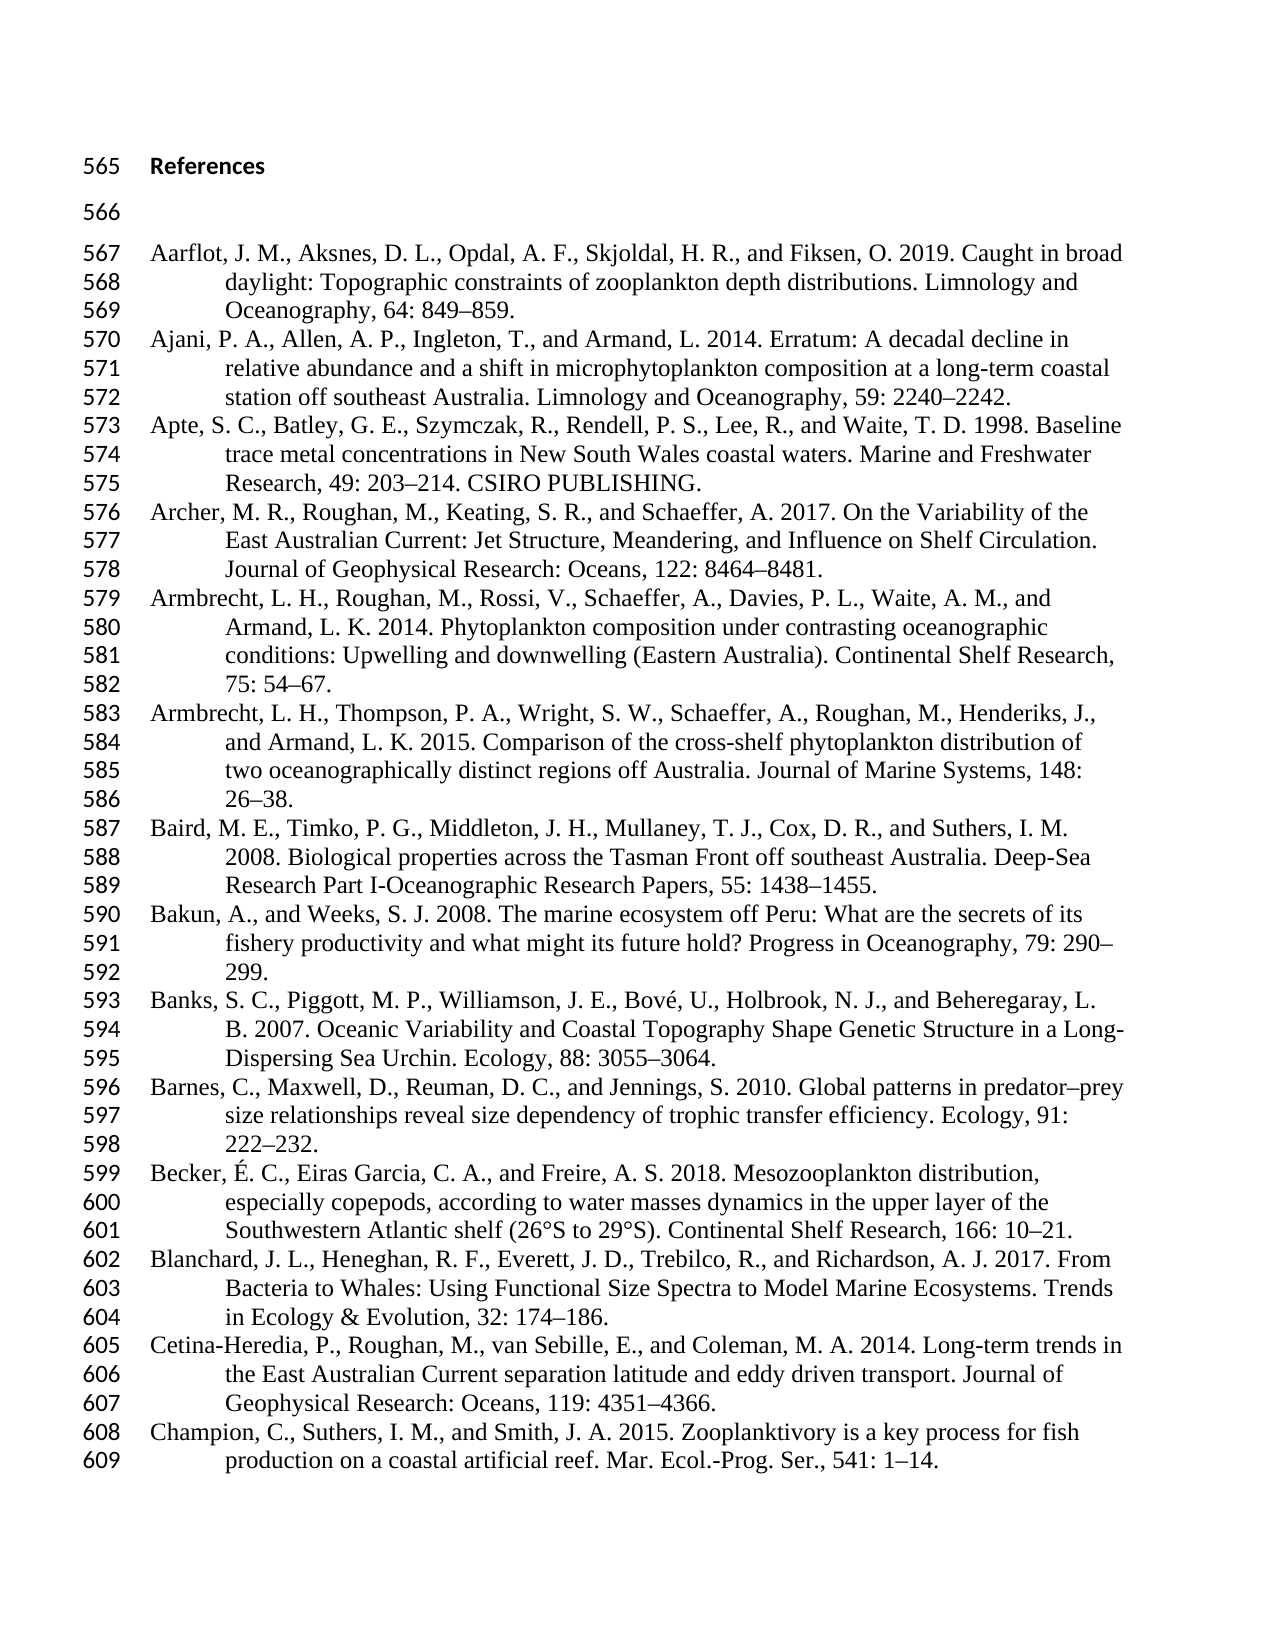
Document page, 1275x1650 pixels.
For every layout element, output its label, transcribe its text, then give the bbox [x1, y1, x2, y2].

text Blanchard, J. L., Heneghan, R. F., Everett, J. D., Trebilco, R., and Richardson, A. J. 2017. From Bacteria to Whales: Using Functional Size Spectra to Model Marine Ecosystems. Trends in Ecology & Evolution, 32: 174–186. [150, 1244, 1125, 1331]
text Becker, É. C., Eiras Garcia, C. A., and Freire, A. S. 2018. Mesozooplankton distribution, especially copepods, according to water masses dynamics in the upper layer of the Southwestern Atlantic shelf (26°S to 29°S). Continental Shelf Research, 166: 10–21. [150, 1158, 1125, 1244]
text Archer, M. R., Roughan, M., Keating, S. R., and Schaeffer, A. 2017. On the Variability of the East Australian Current: Jet Structure, Meandering, and Influence on Shelf Circulation. Journal of Geophysical Research: Oceans, 122: 8464–8481. [150, 497, 1125, 583]
text Armbrecht, L. H., Thompson, P. A., Wright, S. W., Schaeffer, A., Roughan, M., Henderiks, J., and Armand, L. K. 2015. Comparison of the cross-shelf phytoplankton distribution of two oceanographically distinct regions off Australia. Journal of Marine Systems, 148: 26–38. [150, 698, 1125, 813]
text Ajani, P. A., Allen, A. P., Ingleton, T., and Armand, L. 2014. Erratum: A decadal decline in relative abundance and a shift in microphytoplankton composition at a long-term coastal station off southeast Australia. Limnology and Oceanography, 59: 2240–2242. [150, 324, 1125, 411]
text Baird, M. E., Timko, P. G., Middleton, J. H., Mullaney, T. J., Cox, D. R., and Suthers, I. M. 2008. Biological properties across the Tasman Front off southeast Australia. Deep-Sea Research Part I-Oceanographic Research Papers, 55: 1438–1455. [150, 813, 1125, 899]
text References [150, 150, 1125, 181]
text Aarflot, J. M., Aksnes, D. L., Opdal, A. F., Skjoldal, H. R., and Fiksen, O. 2019. Caught in broad daylight: Topographic constraints of zooplankton depth distributions. Limnology and Oceanography, 64: 849–859. [150, 238, 1125, 324]
text Barnes, C., Maxwell, D., Reuman, D. C., and Jennings, S. 2010. Global patterns in predator–prey size relationships reveal size dependency of trophic transfer efficiency. Ecology, 91: 222–232. [150, 1072, 1125, 1158]
text Banks, S. C., Piggott, M. P., Williamson, J. E., Bové, U., Holbrook, N. J., and Beheregaray, L. B. 2007. Oceanic Variability and Coastal Topography Shape Genetic Structure in a Long-Dispersing Sea Urchin. Ecology, 88: 3055–3064. [150, 986, 1125, 1072]
text Apte, S. C., Batley, G. E., Szymczak, R., Rendell, P. S., Lee, R., and Waite, T. D. 1998. Baseline trace metal concentrations in New South Wales coastal waters. Marine and Freshwater Research, 49: 203–214. CSIRO PUBLISHING. [150, 411, 1125, 497]
text Bakun, A., and Weeks, S. J. 2008. The marine ecosystem off Peru: What are the secrets of its fishery productivity and what might its future hold? Progress in Oceanography, 79: 290–299. [150, 899, 1125, 986]
text Champion, C., Suthers, I. M., and Smith, J. A. 2015. Zooplanktivory is a key process for fish production on a coastal artificial reef. Mar. Ecol.-Prog. Ser., 541: 1–14. [150, 1417, 1125, 1474]
text Armbrecht, L. H., Roughan, M., Rossi, V., Schaeffer, A., Davies, P. L., Waite, A. M., and Armand, L. K. 2014. Phytoplankton composition under contrasting oceanographic conditions: Upwelling and downwelling (Eastern Australia). Continental Shelf Research, 75: 54–67. [150, 583, 1125, 698]
text Cetina-Heredia, P., Roughan, M., van Sebille, E., and Coleman, M. A. 2014. Long-term trends in the East Australian Current separation latitude and eddy driven transport. Journal of Geophysical Research: Oceans, 119: 4351–4366. [150, 1331, 1125, 1417]
